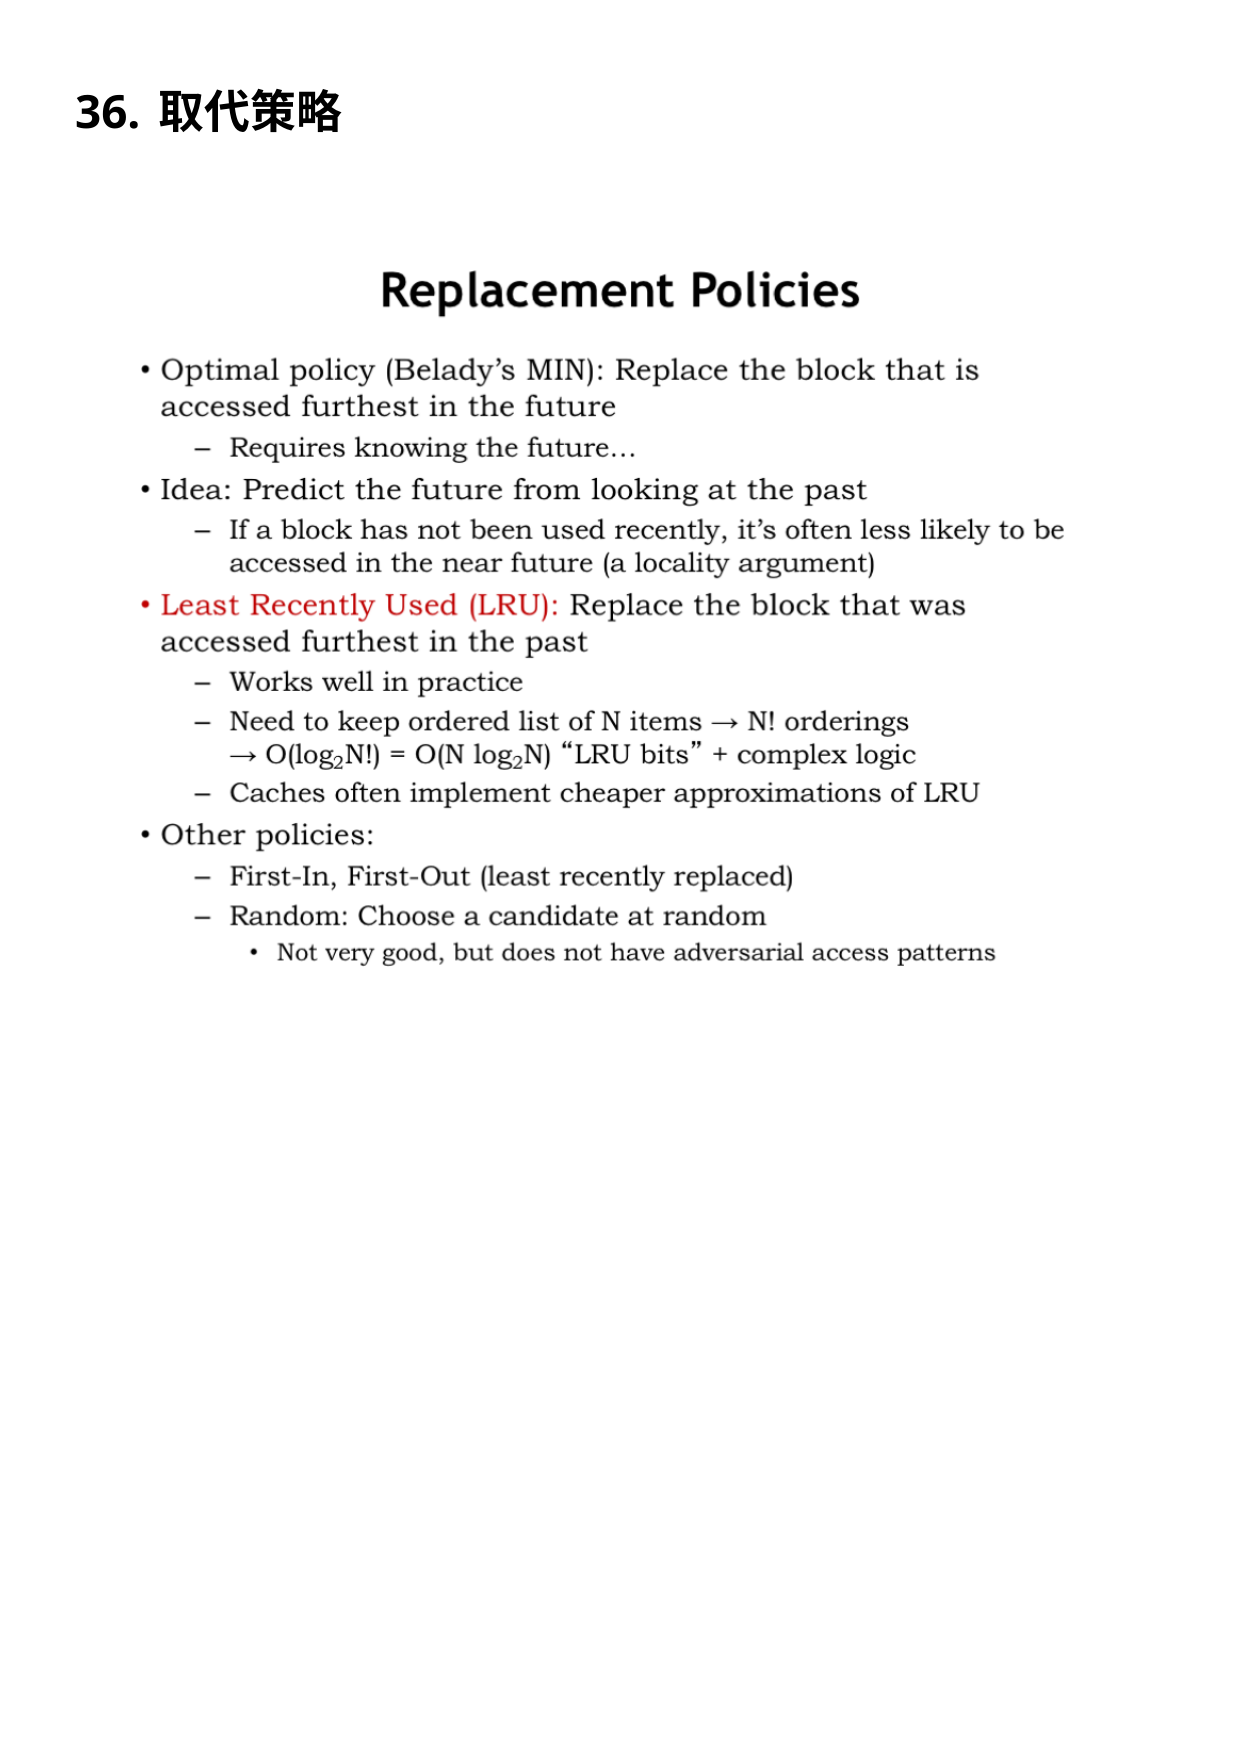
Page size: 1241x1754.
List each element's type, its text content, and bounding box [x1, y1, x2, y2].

picture [75, 217, 1166, 1035]
subtitle 取代策略 [75, 75, 1165, 142]
